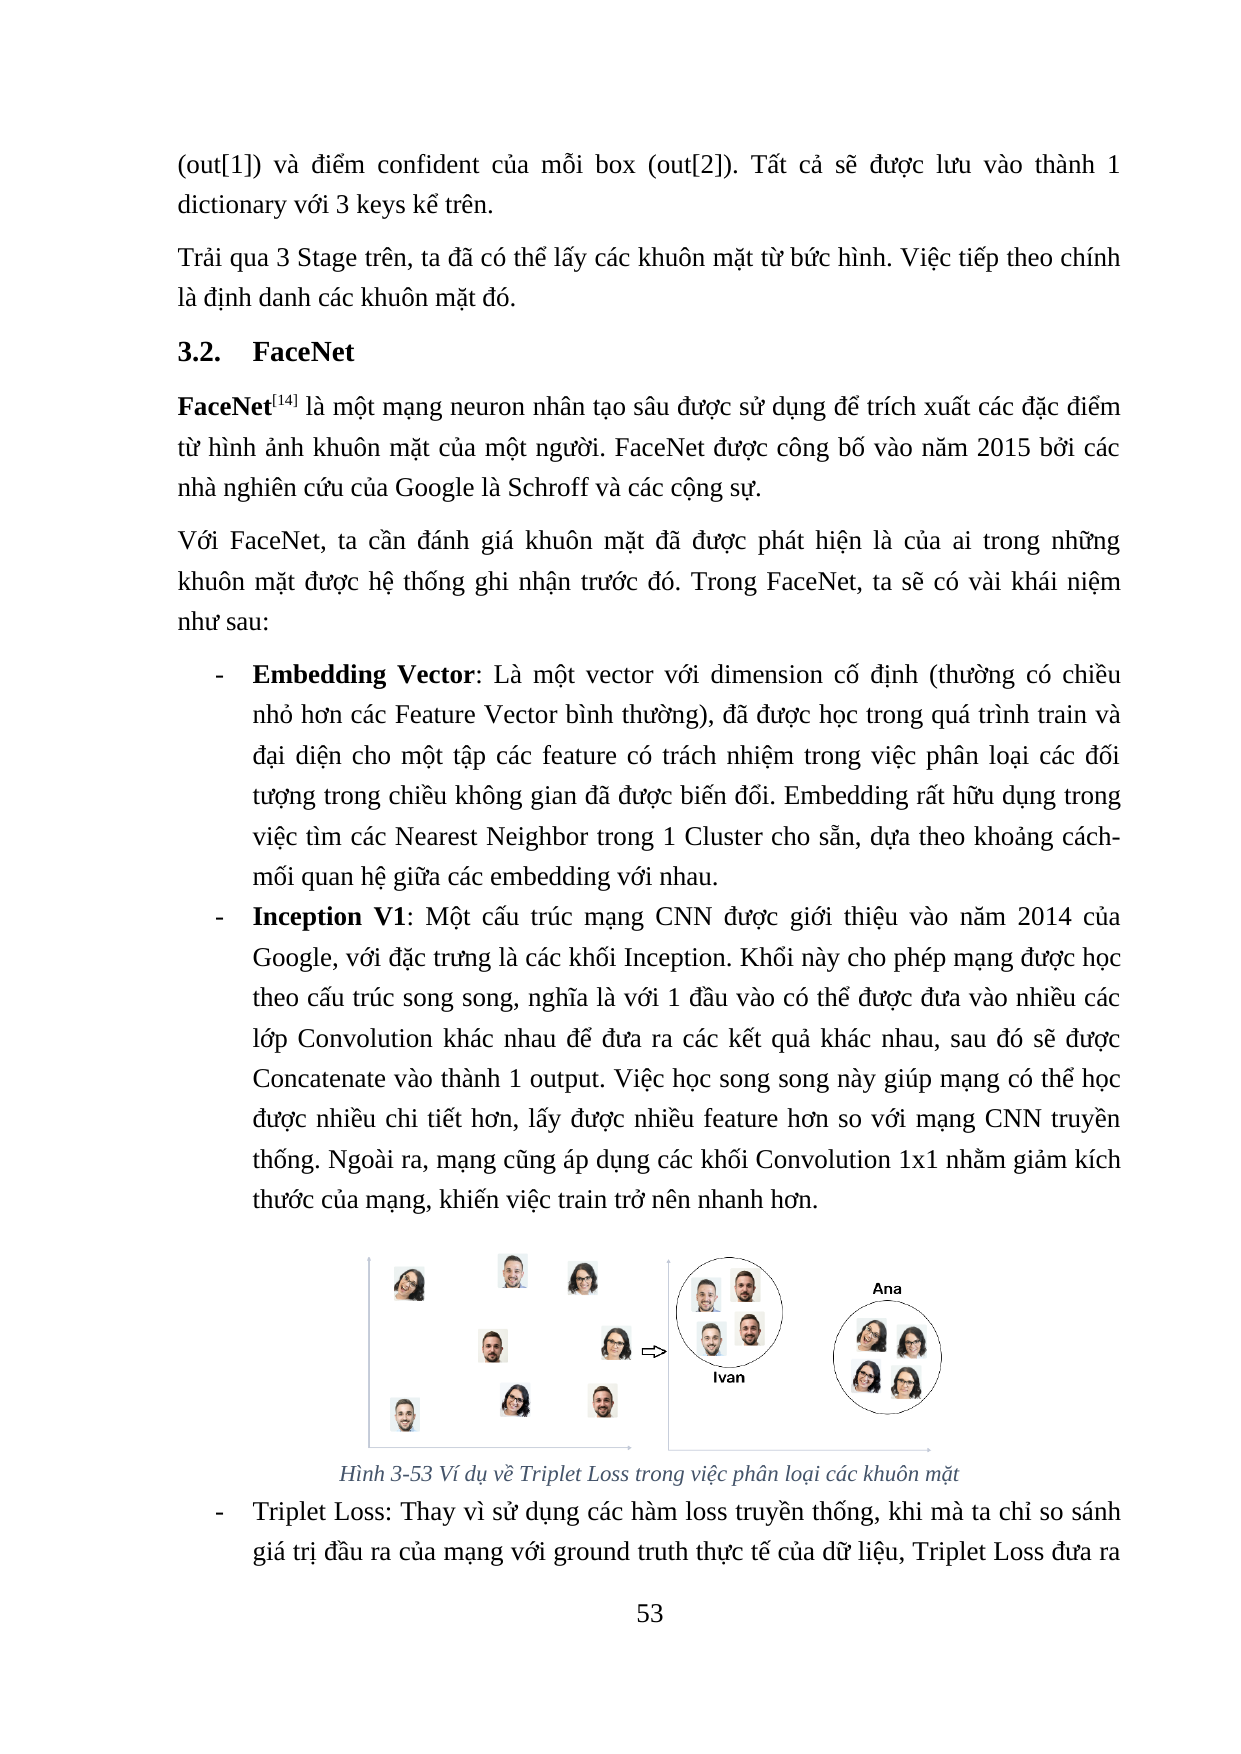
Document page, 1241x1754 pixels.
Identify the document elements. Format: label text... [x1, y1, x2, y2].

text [177, 148, 1122, 219]
text Trải qua 3 Stage trên, ta đã có thể lấy các khuôn mặt từ bức hình. Việc tiếp theo chính là định danh các khuôn mặt đó. [177, 241, 1122, 313]
picture [355, 1243, 945, 1459]
list Inception V1: Một cấu trúc mạng CNN được giới thiệu vào năm 2014 của Google, với đặc trưng là các khối Inception. Khổi này cho phép mạng được học theo cấu trúc song song, nghĩa là với 1 đầu vào có thể được đưa vào nhiều các lớp Convolution khác nhau để đưa ra các kết quả khác nhau, sau đó sẽ được Concatenate vào thành 1 output. Việc học song song này giúp mạng có thể học được nhiều chi tiết hơn, lấy được nhiều feature hơn so với mạng CNN truyền thống. Ngoài ra, mạng cũng áp dụng các khối Convolution 1x1 nhằm giảm kích thước của mạng, khiến việc train trở nên nhanh hơn. [215, 900, 1122, 1214]
list FaceNet [177, 334, 1122, 368]
text FaceNet[14] là một mạng neuron nhân tạo sâu được sử dụng để trích xuất các đặc điểm từ hình ảnh khuôn mặt của một người. FaceNet được công bố vào năm 2015 bởi các nhà nghiên cứu của Google là Schroff và các cộng sự. [177, 390, 1122, 502]
list Embedding Vector: Là một vector với dimension cố định (thường có chiều nhỏ hơn các Feature Vector bình thường), đã được học trong quá trình train và đại diện cho một tập các feature có trách nhiệm trong việc phân loại các đối tượng trong chiều không gian đã được biến đổi. Embedding rất hữu dụng trong việc tìm các Nearest Neighbor trong 1 Cluster cho sẵn, dựa theo khoảng cách-mối quan hệ giữa các embedding với nhau. [215, 658, 1122, 891]
text Với FaceNet, ta cần đánh giá khuôn mặt đã được phát hiện là của ai trong những khuôn mặt được hệ thống ghi nhận trước đó. Trong FaceNet, ta sẽ có vài khái niệm như sau: [177, 524, 1122, 636]
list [215, 1224, 1122, 1567]
